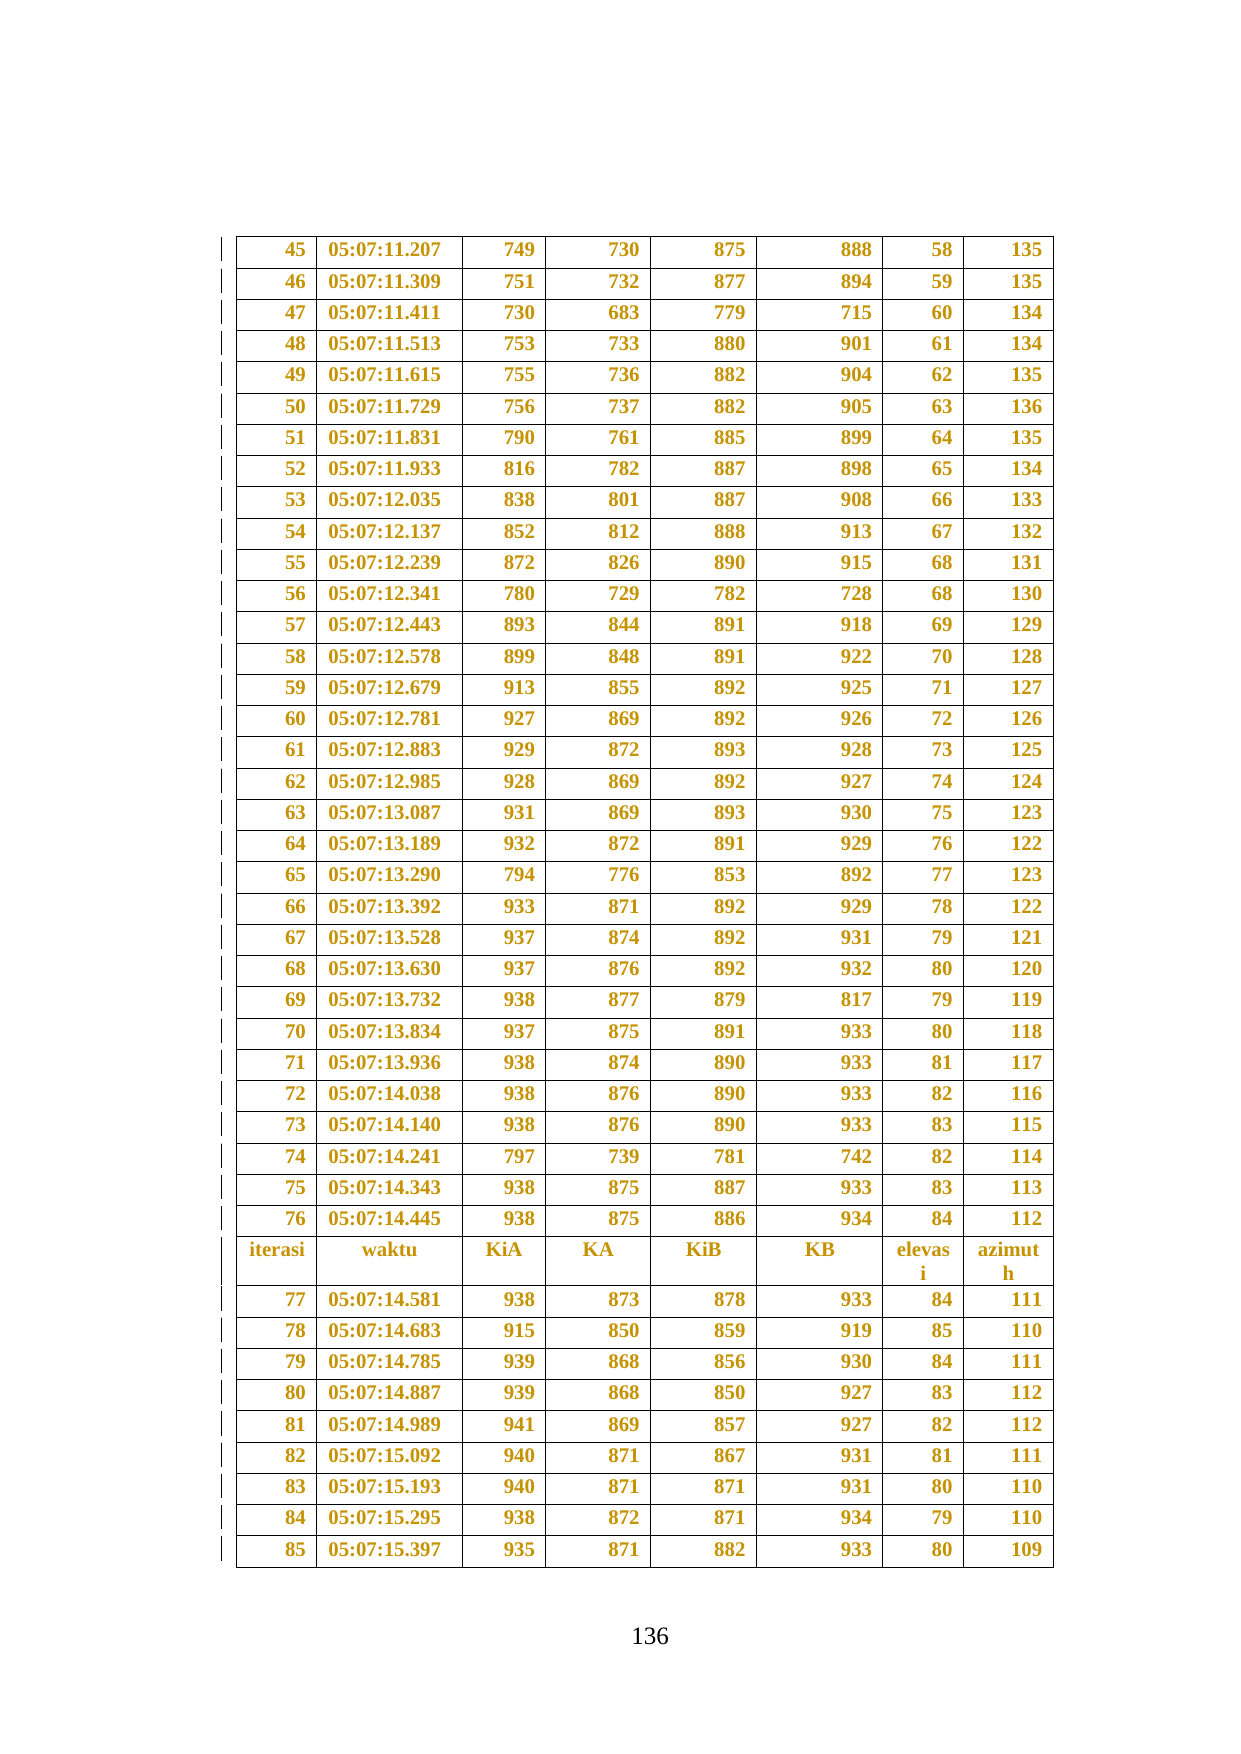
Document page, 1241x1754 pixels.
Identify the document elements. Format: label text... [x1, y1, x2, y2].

table_cell 134 [964, 456, 1053, 486]
table_cell 81 [237, 1411, 316, 1442]
table_cell 940 [463, 1443, 545, 1473]
table_cell 60 [237, 706, 316, 736]
table_cell 899 [463, 644, 545, 674]
table_cell 855 [546, 675, 650, 705]
table_cell 126 [964, 706, 1053, 736]
table_cell 85 [237, 1536, 316, 1567]
table_cell 905 [757, 394, 882, 424]
table_cell 871 [546, 1443, 650, 1473]
table_cell 933 [757, 1175, 882, 1205]
table_cell 730 [463, 300, 545, 330]
table_cell 882 [651, 362, 756, 392]
table_cell 05:07:12.443 [317, 612, 462, 642]
table_cell 54 [237, 519, 316, 549]
table_cell 880 [651, 331, 756, 361]
table_cell 877 [546, 987, 650, 1017]
table_cell 933 [757, 1050, 882, 1080]
table_cell 74 [883, 769, 963, 799]
table_cell 890 [651, 1050, 756, 1080]
table_cell 05:07:14.989 [317, 1411, 462, 1442]
table_cell 111 [964, 1349, 1053, 1379]
table_cell 930 [757, 800, 882, 830]
table_cell 869 [546, 706, 650, 736]
table_cell 75 [883, 800, 963, 830]
table_cell 934 [757, 1505, 882, 1535]
table_cell 868 [546, 1380, 650, 1410]
table_cell 72 [237, 1081, 316, 1111]
table_cell 899 [757, 425, 882, 455]
table_cell 937 [463, 1019, 545, 1049]
table_cell 79 [883, 925, 963, 955]
table_cell 83 [883, 1380, 963, 1410]
table_cell 62 [237, 769, 316, 799]
table_cell 816 [463, 456, 545, 486]
table_cell 933 [757, 1081, 882, 1111]
table_cell 850 [546, 1318, 650, 1348]
table_cell 852 [463, 519, 545, 549]
table_cell 794 [463, 862, 545, 892]
table_cell 05:07:13.936 [317, 1050, 462, 1080]
table_cell 927 [757, 1380, 882, 1410]
table_cell 78 [883, 894, 963, 924]
table_cell 74 [237, 1144, 316, 1174]
table_cell 871 [546, 1474, 650, 1504]
table_cell 928 [463, 769, 545, 799]
table_cell 47 [237, 300, 316, 330]
table_cell 919 [757, 1318, 882, 1348]
table_cell 893 [651, 800, 756, 830]
table_cell 887 [651, 456, 756, 486]
table_cell 05:07:12.781 [317, 706, 462, 736]
table_cell 927 [463, 706, 545, 736]
table_cell 874 [546, 1050, 650, 1080]
table_cell 892 [651, 769, 756, 799]
table_cell 683 [546, 300, 650, 330]
table_cell 50 [237, 394, 316, 424]
table_cell 933 [757, 1112, 882, 1142]
table_cell 53 [237, 487, 316, 517]
table_cell 753 [463, 331, 545, 361]
table_cell 892 [651, 675, 756, 705]
table_cell 05:07:12.578 [317, 644, 462, 674]
table_cell 134 [964, 331, 1053, 361]
table_cell 875 [546, 1206, 650, 1236]
table_cell 877 [651, 269, 756, 299]
table_cell 935 [463, 1536, 545, 1567]
table_cell 84 [883, 1206, 963, 1236]
table_cell 890 [651, 1112, 756, 1142]
table_cell 927 [757, 769, 882, 799]
table_cell 797 [463, 1144, 545, 1174]
table_cell 890 [651, 550, 756, 580]
table_cell 891 [651, 1019, 756, 1049]
table_cell 940 [463, 1474, 545, 1504]
table_cell 127 [964, 675, 1053, 705]
table_cell 62 [883, 362, 963, 392]
table_cell 933 [757, 1536, 882, 1567]
table_cell 76 [883, 831, 963, 861]
table_cell 68 [883, 550, 963, 580]
table_cell 751 [463, 269, 545, 299]
table_cell 892 [651, 706, 756, 736]
table_cell 78 [237, 1318, 316, 1348]
table_cell 05:07:12.137 [317, 519, 462, 549]
table_cell 129 [964, 612, 1053, 642]
table_cell 73 [883, 737, 963, 767]
table_cell 933 [757, 1286, 882, 1317]
table_cell 132 [964, 519, 1053, 549]
table_cell 05:07:11.615 [317, 362, 462, 392]
table_cell 732 [546, 269, 650, 299]
table_cell 05:07:14.683 [317, 1318, 462, 1348]
table_cell 52 [237, 456, 316, 486]
table_cell 782 [651, 581, 756, 611]
table_cell 112 [964, 1206, 1053, 1236]
table_cell 848 [546, 644, 650, 674]
table_cell 876 [546, 1081, 650, 1111]
table_cell 932 [757, 956, 882, 986]
table_cell 110 [964, 1318, 1053, 1348]
table_cell 782 [546, 456, 650, 486]
table_cell 05:07:14.038 [317, 1081, 462, 1111]
table_cell 111 [964, 1443, 1053, 1473]
table_cell 121 [964, 925, 1053, 955]
table_cell 937 [463, 956, 545, 986]
table_cell 05:07:12.883 [317, 737, 462, 767]
table_cell 844 [546, 612, 650, 642]
table_cell 801 [546, 487, 650, 517]
table_cell 135 [964, 425, 1053, 455]
table_cell 05:07:11.411 [317, 300, 462, 330]
table_cell 05:07:14.241 [317, 1144, 462, 1174]
table_cell 934 [757, 1206, 882, 1236]
table_cell 66 [883, 487, 963, 517]
table_cell waktu [317, 1237, 462, 1285]
table_cell 82 [883, 1081, 963, 1111]
table_cell 136 [964, 394, 1053, 424]
table_cell 118 [964, 1019, 1053, 1049]
table_cell 929 [757, 831, 882, 861]
table_cell 135 [964, 269, 1053, 299]
table_cell 875 [546, 1019, 650, 1049]
table_cell 790 [463, 425, 545, 455]
table_cell 05:07:14.140 [317, 1112, 462, 1142]
table_cell 57 [237, 612, 316, 642]
table_cell 128 [964, 644, 1053, 674]
table_cell 859 [651, 1318, 756, 1348]
table_cell 122 [964, 831, 1053, 861]
table_cell 80 [883, 956, 963, 986]
table_cell 901 [757, 331, 882, 361]
table_cell 05:07:14.887 [317, 1380, 462, 1410]
table_cell 871 [546, 894, 650, 924]
table_cell 124 [964, 769, 1053, 799]
table_cell 939 [463, 1349, 545, 1379]
table_cell 73 [237, 1112, 316, 1142]
table_cell 51 [237, 425, 316, 455]
table_cell 872 [546, 737, 650, 767]
table_cell 83 [883, 1175, 963, 1205]
table_cell 913 [757, 519, 882, 549]
table_cell 856 [651, 1349, 756, 1379]
table_cell 937 [463, 925, 545, 955]
table_cell 875 [651, 237, 756, 267]
table_cell 112 [964, 1380, 1053, 1410]
table_cell 878 [651, 1286, 756, 1317]
table_cell 113 [964, 1175, 1053, 1205]
table_cell 119 [964, 987, 1053, 1017]
table_cell 908 [757, 487, 882, 517]
table_cell 69 [883, 612, 963, 642]
table_cell 80 [237, 1380, 316, 1410]
table_cell 111 [964, 1286, 1053, 1317]
table_cell 81 [883, 1050, 963, 1080]
table_cell 874 [546, 925, 650, 955]
table_cell 932 [463, 831, 545, 861]
table_cell 60 [883, 300, 963, 330]
table_cell 46 [237, 269, 316, 299]
table_cell 853 [651, 862, 756, 892]
table_cell 715 [757, 300, 882, 330]
table_cell 63 [237, 800, 316, 830]
table_cell 66 [237, 894, 316, 924]
table_cell 933 [757, 1019, 882, 1049]
table_cell 83 [883, 1112, 963, 1142]
table_cell 904 [757, 362, 882, 392]
table_cell 913 [463, 675, 545, 705]
table_cell 869 [546, 769, 650, 799]
table_cell 873 [546, 1286, 650, 1317]
table_cell 49 [237, 362, 316, 392]
table_cell 779 [651, 300, 756, 330]
table_cell 915 [463, 1318, 545, 1348]
table_cell 05:07:12.679 [317, 675, 462, 705]
table_cell 925 [757, 675, 882, 705]
table_cell 110 [964, 1505, 1053, 1535]
table_cell 05:07:12.985 [317, 769, 462, 799]
table_cell 941 [463, 1411, 545, 1442]
table_cell elevasi [883, 1237, 963, 1285]
table_cell 892 [757, 862, 882, 892]
table_cell 64 [883, 425, 963, 455]
table_cell 58 [883, 237, 963, 267]
table_cell 871 [546, 1536, 650, 1567]
table_cell 68 [237, 956, 316, 986]
table_cell 761 [546, 425, 650, 455]
table_cell 879 [651, 987, 756, 1017]
table_cell 875 [546, 1175, 650, 1205]
table_cell 82 [883, 1411, 963, 1442]
table_cell 938 [463, 1206, 545, 1236]
table_cell 871 [651, 1474, 756, 1504]
table_cell 05:07:12.239 [317, 550, 462, 580]
table_cell 114 [964, 1144, 1053, 1174]
table_cell 130 [964, 581, 1053, 611]
table_cell 931 [757, 1443, 882, 1473]
table_cell 135 [964, 362, 1053, 392]
table_cell 826 [546, 550, 650, 580]
table_cell 81 [883, 1443, 963, 1473]
table_cell 931 [463, 800, 545, 830]
table_cell 05:07:14.785 [317, 1349, 462, 1379]
table_cell 876 [546, 1112, 650, 1142]
table_cell 893 [651, 737, 756, 767]
table_cell 68 [883, 581, 963, 611]
table_cell 872 [463, 550, 545, 580]
table_cell 939 [463, 1380, 545, 1410]
table_cell 123 [964, 862, 1053, 892]
table_cell 739 [546, 1144, 650, 1174]
table_cell 938 [463, 1050, 545, 1080]
table_cell 110 [964, 1474, 1053, 1504]
table_cell 58 [237, 644, 316, 674]
table_cell 84 [883, 1286, 963, 1317]
table_cell 887 [651, 1175, 756, 1205]
table_cell 135 [964, 237, 1053, 267]
table_cell 931 [757, 1474, 882, 1504]
table_cell 928 [757, 737, 882, 767]
table_cell 56 [237, 581, 316, 611]
table_cell 115 [964, 1112, 1053, 1142]
table_cell 728 [757, 581, 882, 611]
table_cell 05:07:11.831 [317, 425, 462, 455]
table_cell 122 [964, 894, 1053, 924]
table_cell 868 [546, 1349, 650, 1379]
table_cell 112 [964, 1411, 1053, 1442]
table_cell 872 [546, 831, 650, 861]
table_cell 898 [757, 456, 882, 486]
table_cell 938 [463, 1286, 545, 1317]
table_cell 05:07:13.392 [317, 894, 462, 924]
table_cell 79 [883, 1505, 963, 1535]
table_cell 131 [964, 550, 1053, 580]
table_cell 05:07:13.087 [317, 800, 462, 830]
table_cell 79 [237, 1349, 316, 1379]
table_cell 134 [964, 300, 1053, 330]
table_cell 63 [883, 394, 963, 424]
table_cell 05:07:11.933 [317, 456, 462, 486]
table_cell 730 [546, 237, 650, 267]
table_cell 736 [546, 362, 650, 392]
table_cell 55 [237, 550, 316, 580]
table_cell 938 [463, 1112, 545, 1142]
table_cell 922 [757, 644, 882, 674]
table_cell 69 [237, 987, 316, 1017]
table_cell 929 [757, 894, 882, 924]
table_cell 742 [757, 1144, 882, 1174]
table_cell 75 [237, 1175, 316, 1205]
table_cell 64 [237, 831, 316, 861]
table_cell 733 [546, 331, 650, 361]
table_cell 80 [883, 1474, 963, 1504]
table_cell 80 [883, 1536, 963, 1567]
table_cell 65 [883, 456, 963, 486]
table_cell 867 [651, 1443, 756, 1473]
table_cell 756 [463, 394, 545, 424]
table_cell 891 [651, 831, 756, 861]
table_cell 05:07:14.581 [317, 1286, 462, 1317]
table_cell 82 [237, 1443, 316, 1473]
table_cell 781 [651, 1144, 756, 1174]
table_cell 120 [964, 956, 1053, 986]
table_cell 65 [237, 862, 316, 892]
table_cell 892 [651, 925, 756, 955]
table_cell 888 [651, 519, 756, 549]
table_cell 05:07:13.290 [317, 862, 462, 892]
table_cell 59 [237, 675, 316, 705]
table_cell 05:07:12.341 [317, 581, 462, 611]
table_cell 938 [463, 1505, 545, 1535]
table_cell 117 [964, 1050, 1053, 1080]
table_cell 85 [883, 1318, 963, 1348]
table_cell azimuth [964, 1237, 1053, 1285]
table_cell 893 [463, 612, 545, 642]
table_cell 891 [651, 612, 756, 642]
table_cell 116 [964, 1081, 1053, 1111]
table_cell 930 [757, 1349, 882, 1379]
table_cell 869 [546, 800, 650, 830]
table_cell 929 [463, 737, 545, 767]
table_cell 780 [463, 581, 545, 611]
table_cell 890 [651, 1081, 756, 1111]
table_cell 938 [463, 1175, 545, 1205]
table_cell 05:07:11.729 [317, 394, 462, 424]
table_cell 05:07:13.528 [317, 925, 462, 955]
table_cell 83 [237, 1474, 316, 1504]
table_cell 927 [757, 1411, 882, 1442]
table_cell 84 [237, 1505, 316, 1535]
table_cell 888 [757, 237, 882, 267]
table_cell 70 [883, 644, 963, 674]
table_cell 61 [883, 331, 963, 361]
table_cell 817 [757, 987, 882, 1017]
table_cell 84 [883, 1349, 963, 1379]
table_cell 61 [237, 737, 316, 767]
table_cell 872 [546, 1505, 650, 1535]
table_cell 938 [463, 987, 545, 1017]
table_cell 05:07:14.445 [317, 1206, 462, 1236]
table_cell 71 [883, 675, 963, 705]
table_cell 05:07:11.207 [317, 237, 462, 267]
table_cell 915 [757, 550, 882, 580]
table_cell 05:07:15.092 [317, 1443, 462, 1473]
table_cell 931 [757, 925, 882, 955]
table_cell 80 [883, 1019, 963, 1049]
table_cell iterasi [237, 1237, 316, 1285]
table_cell 755 [463, 362, 545, 392]
table_cell 812 [546, 519, 650, 549]
table_cell 871 [651, 1505, 756, 1535]
table_cell 133 [964, 487, 1053, 517]
table_cell KB [757, 1237, 882, 1285]
table_cell 729 [546, 581, 650, 611]
table_cell KiB [651, 1237, 756, 1285]
table_cell 59 [883, 269, 963, 299]
table_cell 05:07:11.309 [317, 269, 462, 299]
table_cell 885 [651, 425, 756, 455]
table_cell 05:07:13.732 [317, 987, 462, 1017]
table_cell 926 [757, 706, 882, 736]
table_cell 876 [546, 956, 650, 986]
table_cell 77 [883, 862, 963, 892]
table_cell 882 [651, 1536, 756, 1567]
table_cell 05:07:13.630 [317, 956, 462, 986]
table_cell 850 [651, 1380, 756, 1410]
table_cell 123 [964, 800, 1053, 830]
table_cell 79 [883, 987, 963, 1017]
table_cell 918 [757, 612, 882, 642]
table_cell 894 [757, 269, 882, 299]
table_cell 82 [883, 1144, 963, 1174]
table_cell 70 [237, 1019, 316, 1049]
table_cell 45 [237, 237, 316, 267]
table_cell 891 [651, 644, 756, 674]
table_cell 67 [237, 925, 316, 955]
table_cell 05:07:13.189 [317, 831, 462, 861]
table_cell 67 [883, 519, 963, 549]
table_cell 882 [651, 394, 756, 424]
table_cell 737 [546, 394, 650, 424]
table_cell 71 [237, 1050, 316, 1080]
table_cell 933 [463, 894, 545, 924]
table_cell KiA [463, 1237, 545, 1285]
table_cell 857 [651, 1411, 756, 1442]
table_cell 886 [651, 1206, 756, 1236]
table_cell 05:07:15.295 [317, 1505, 462, 1535]
table_cell 72 [883, 706, 963, 736]
table_cell 77 [237, 1286, 316, 1317]
table_cell 05:07:15.193 [317, 1474, 462, 1504]
table_cell 05:07:11.513 [317, 331, 462, 361]
table_cell 838 [463, 487, 545, 517]
table_cell 869 [546, 1411, 650, 1442]
table_cell 125 [964, 737, 1053, 767]
table_cell 749 [463, 237, 545, 267]
table_cell 892 [651, 894, 756, 924]
table_cell 938 [463, 1081, 545, 1111]
table_cell 887 [651, 487, 756, 517]
table_cell 109 [964, 1536, 1053, 1567]
table_cell 76 [237, 1206, 316, 1236]
table_cell 48 [237, 331, 316, 361]
table_cell 892 [651, 956, 756, 986]
table_cell KA [546, 1237, 650, 1285]
table_cell 776 [546, 862, 650, 892]
table_cell 05:07:12.035 [317, 487, 462, 517]
table_cell 05:07:14.343 [317, 1175, 462, 1205]
table_cell 05:07:13.834 [317, 1019, 462, 1049]
table_cell 05:07:15.397 [317, 1536, 462, 1567]
